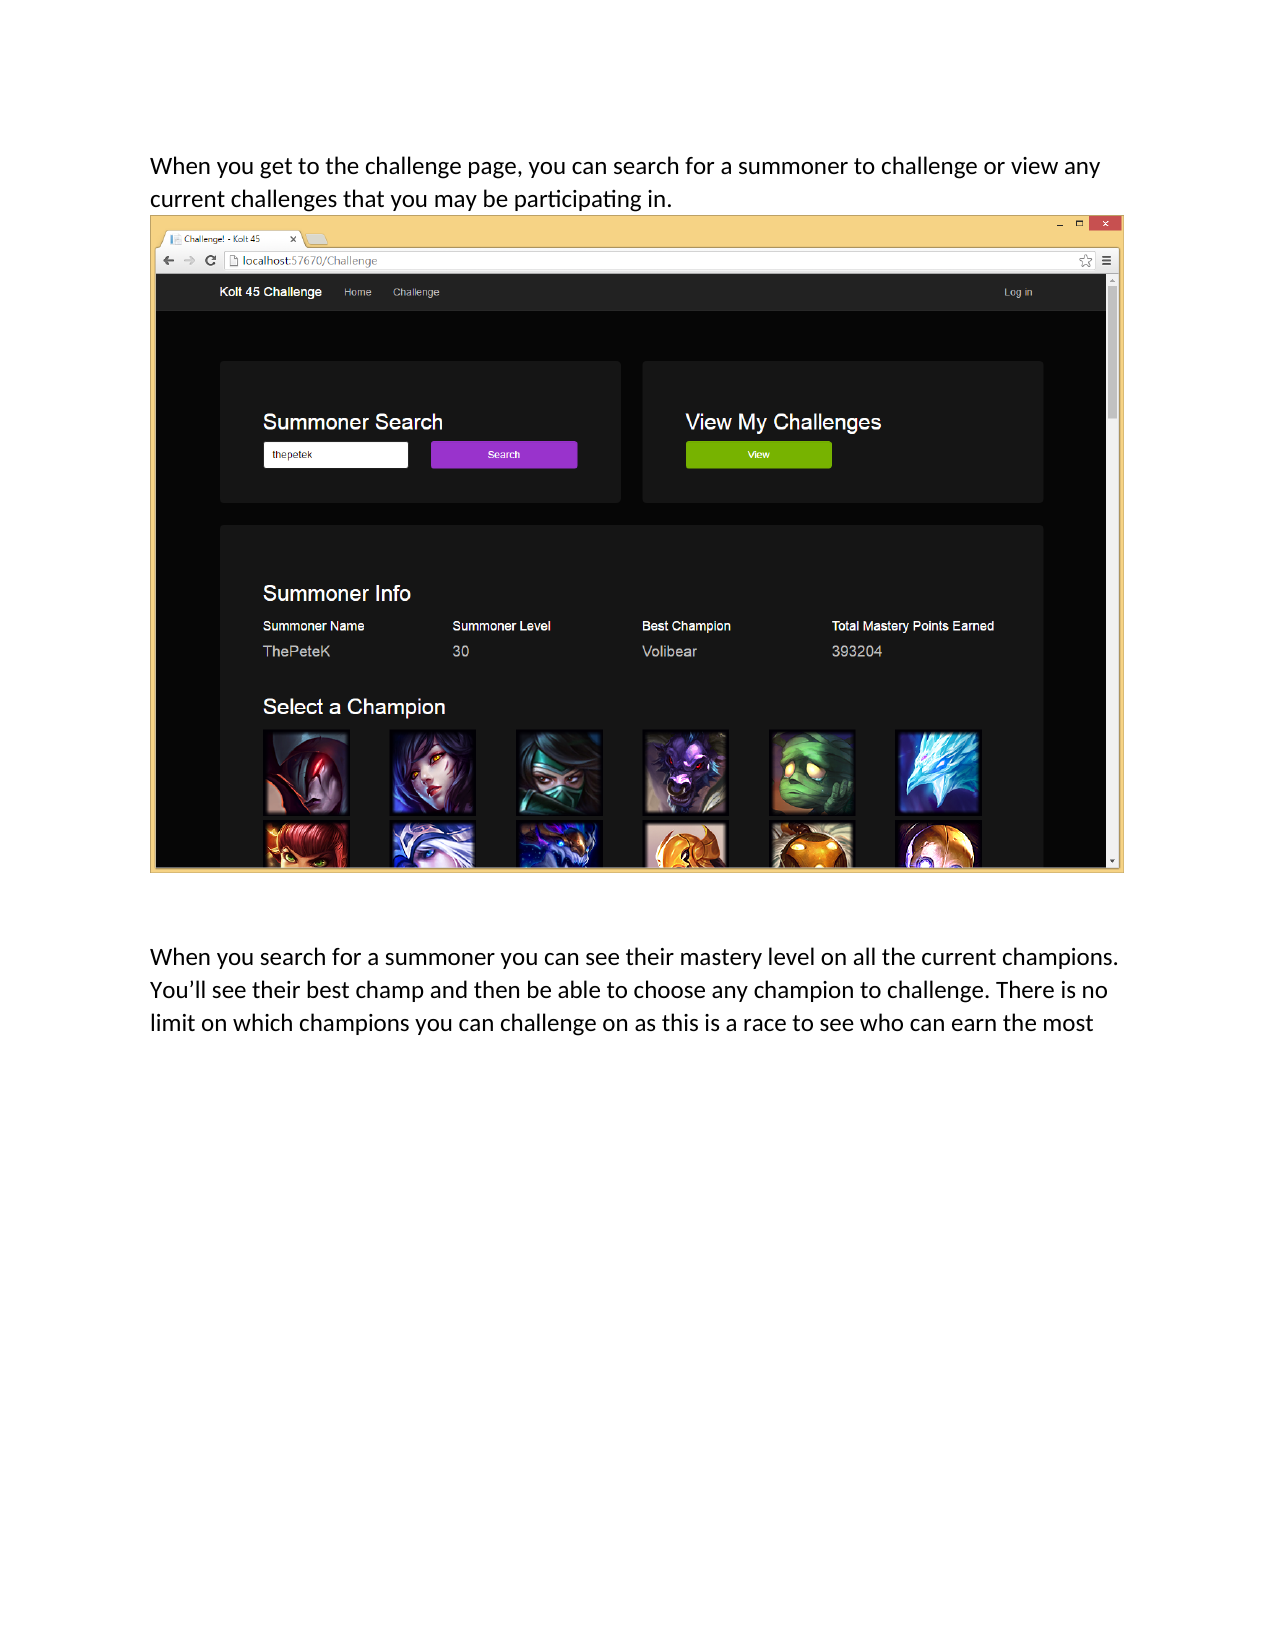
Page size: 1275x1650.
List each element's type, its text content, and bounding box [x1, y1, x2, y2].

text When you search for a summoner you can see their mastery level on all the current champions. You’ll see their best champ and then be able to choose any champion to challenge. There is no limit on which champions you can challenge on as this is a race to see who can earn the most points in a given amount of time. [150, 941, 1125, 1038]
picture [150, 215, 1124, 873]
